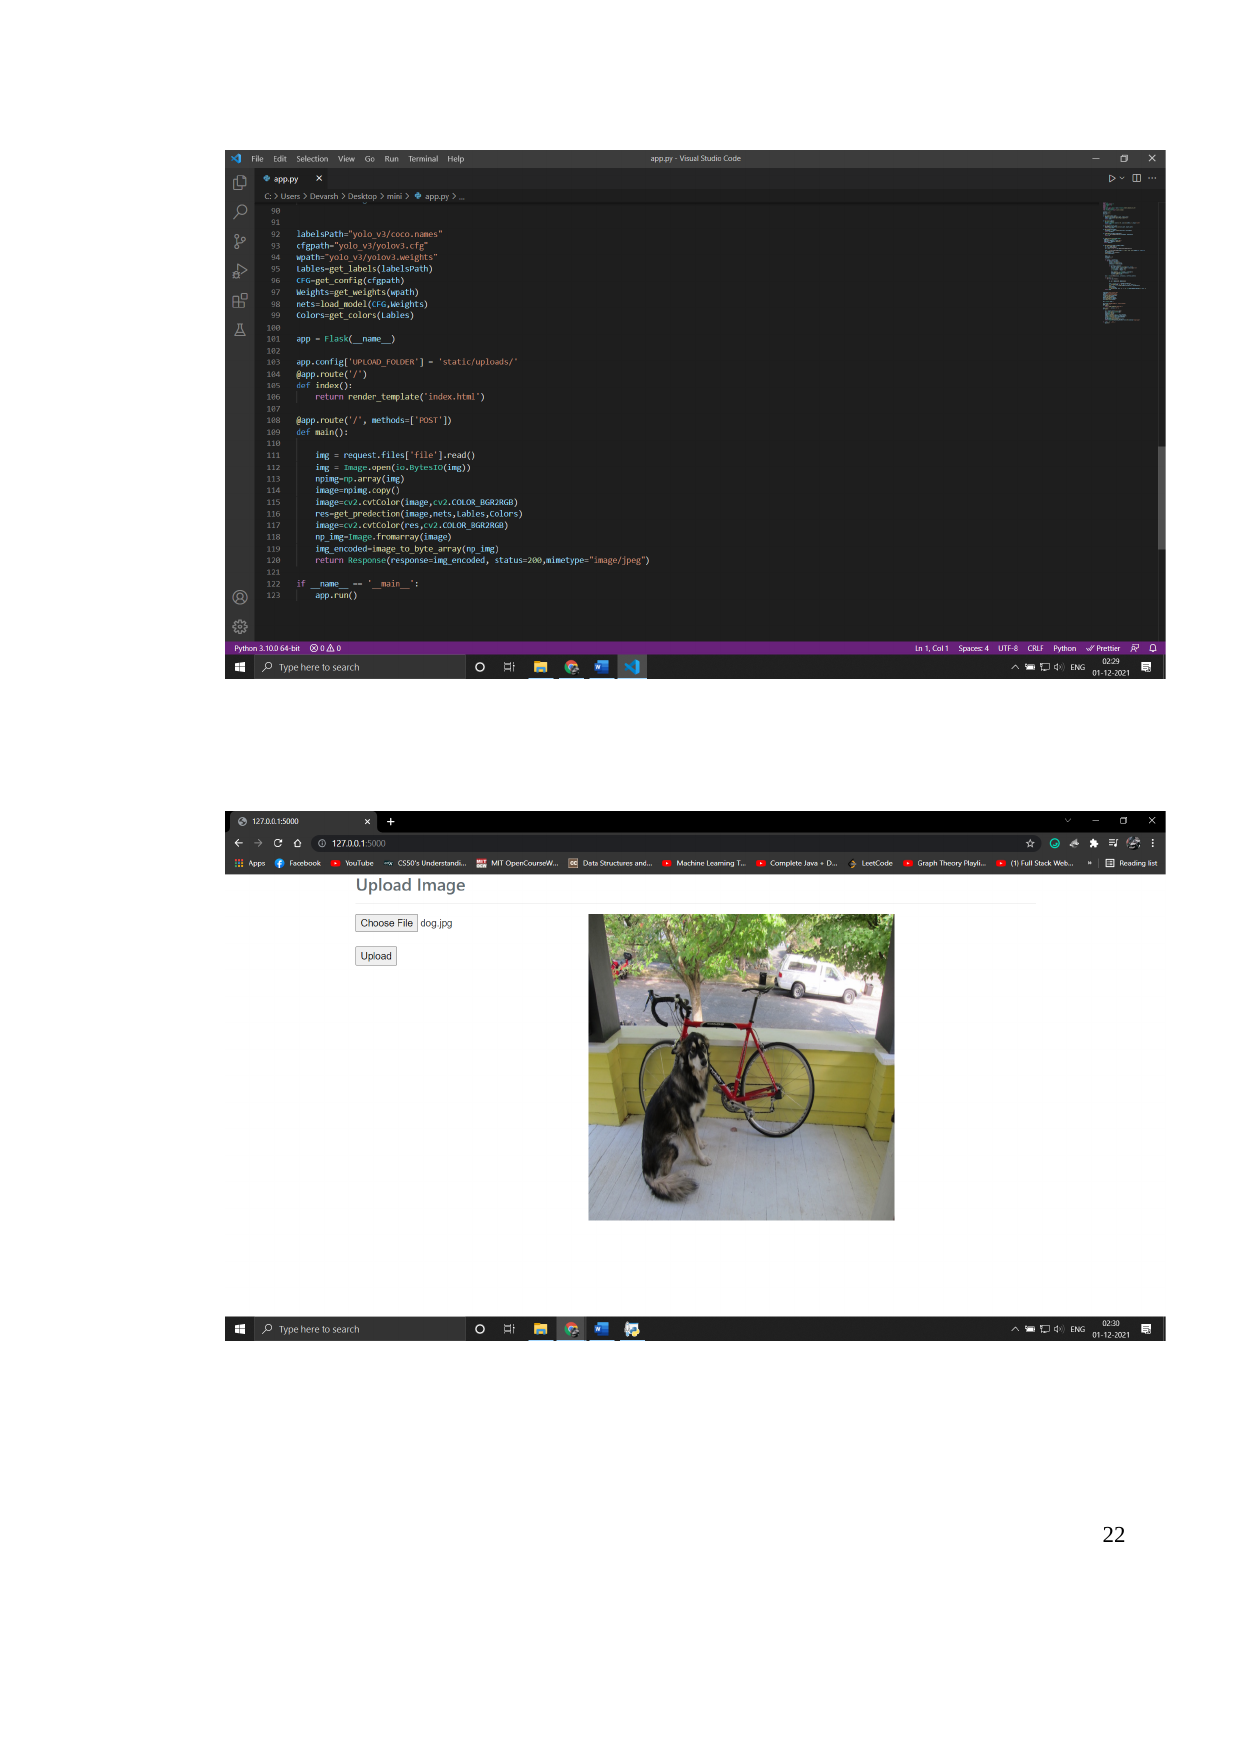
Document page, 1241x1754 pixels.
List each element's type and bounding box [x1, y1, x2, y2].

picture [225, 150, 1166, 679]
picture [225, 811, 1166, 1341]
